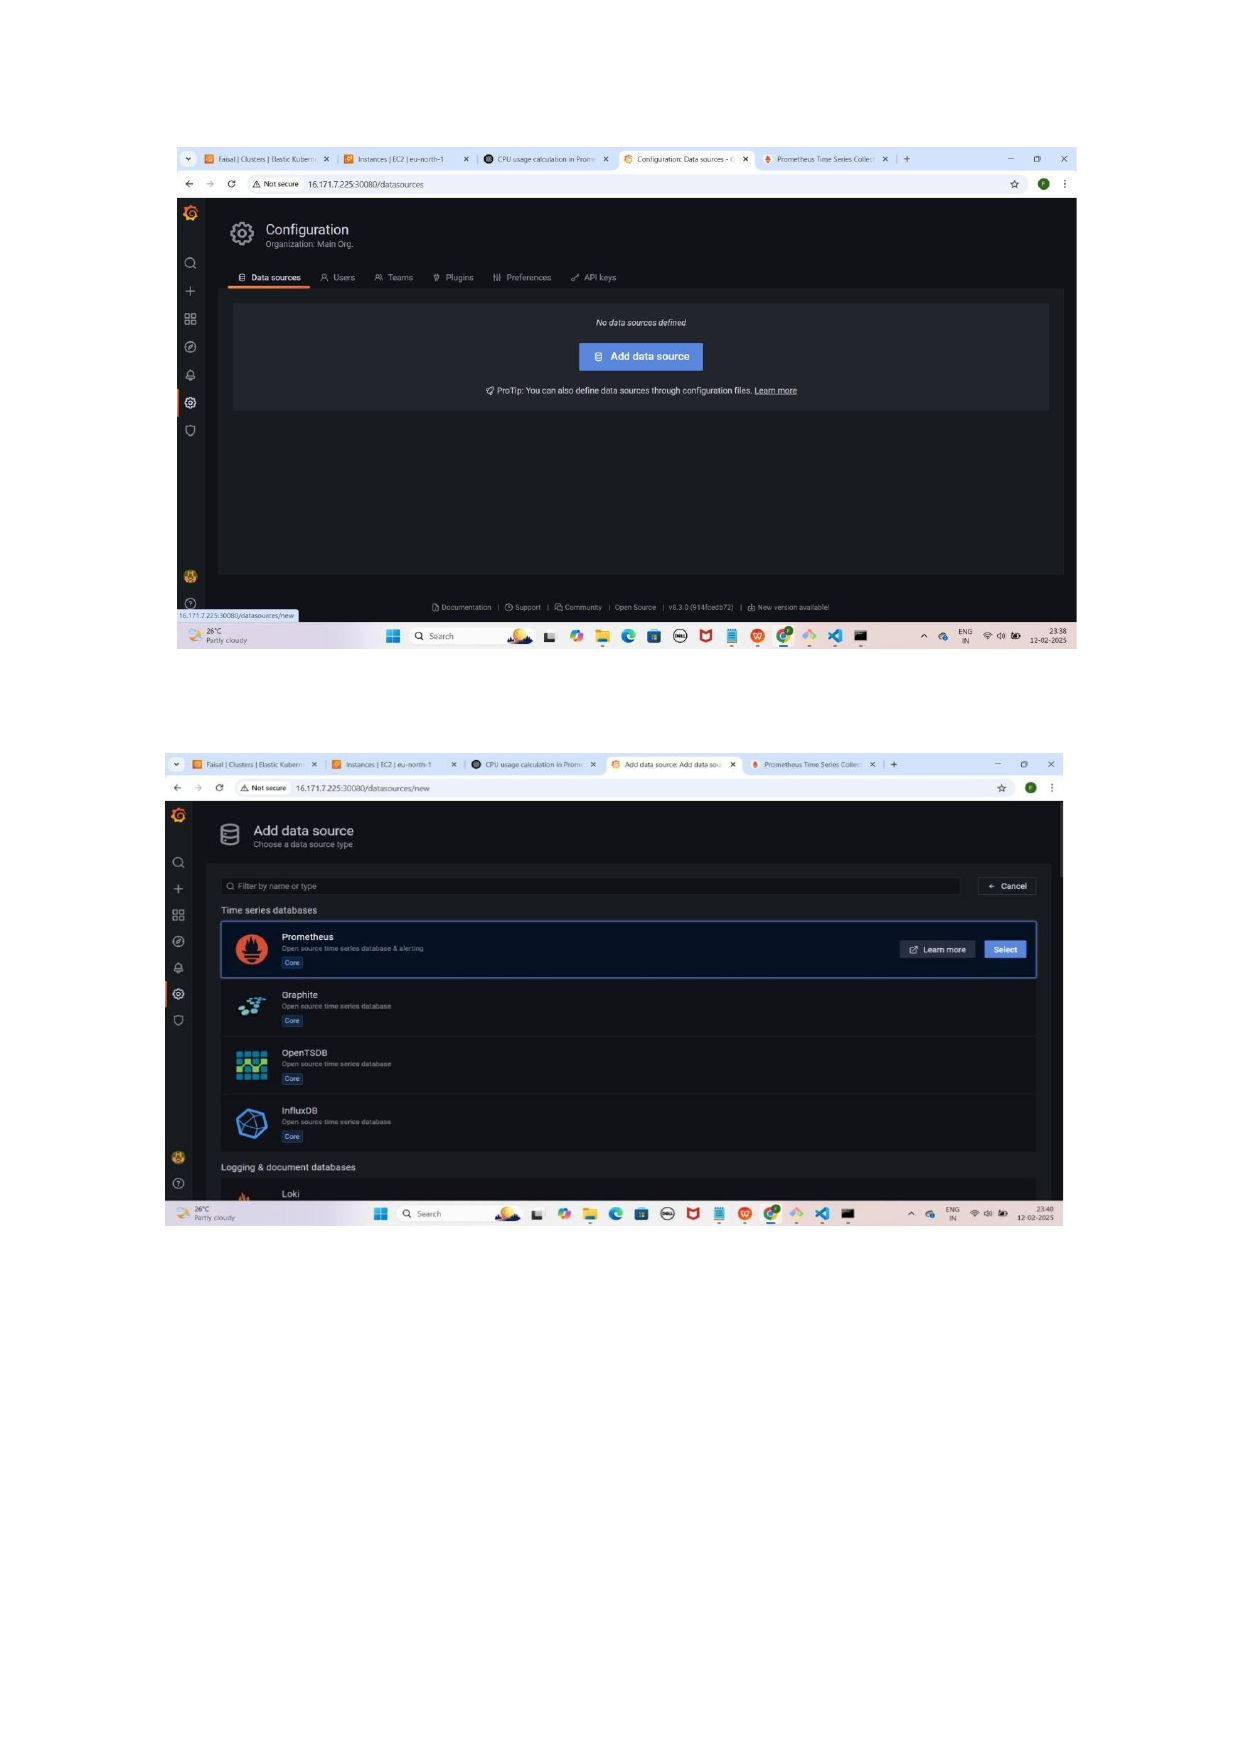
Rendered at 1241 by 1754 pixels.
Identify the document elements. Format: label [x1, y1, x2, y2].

picture [165, 753, 1064, 1226]
picture [177, 147, 1077, 649]
